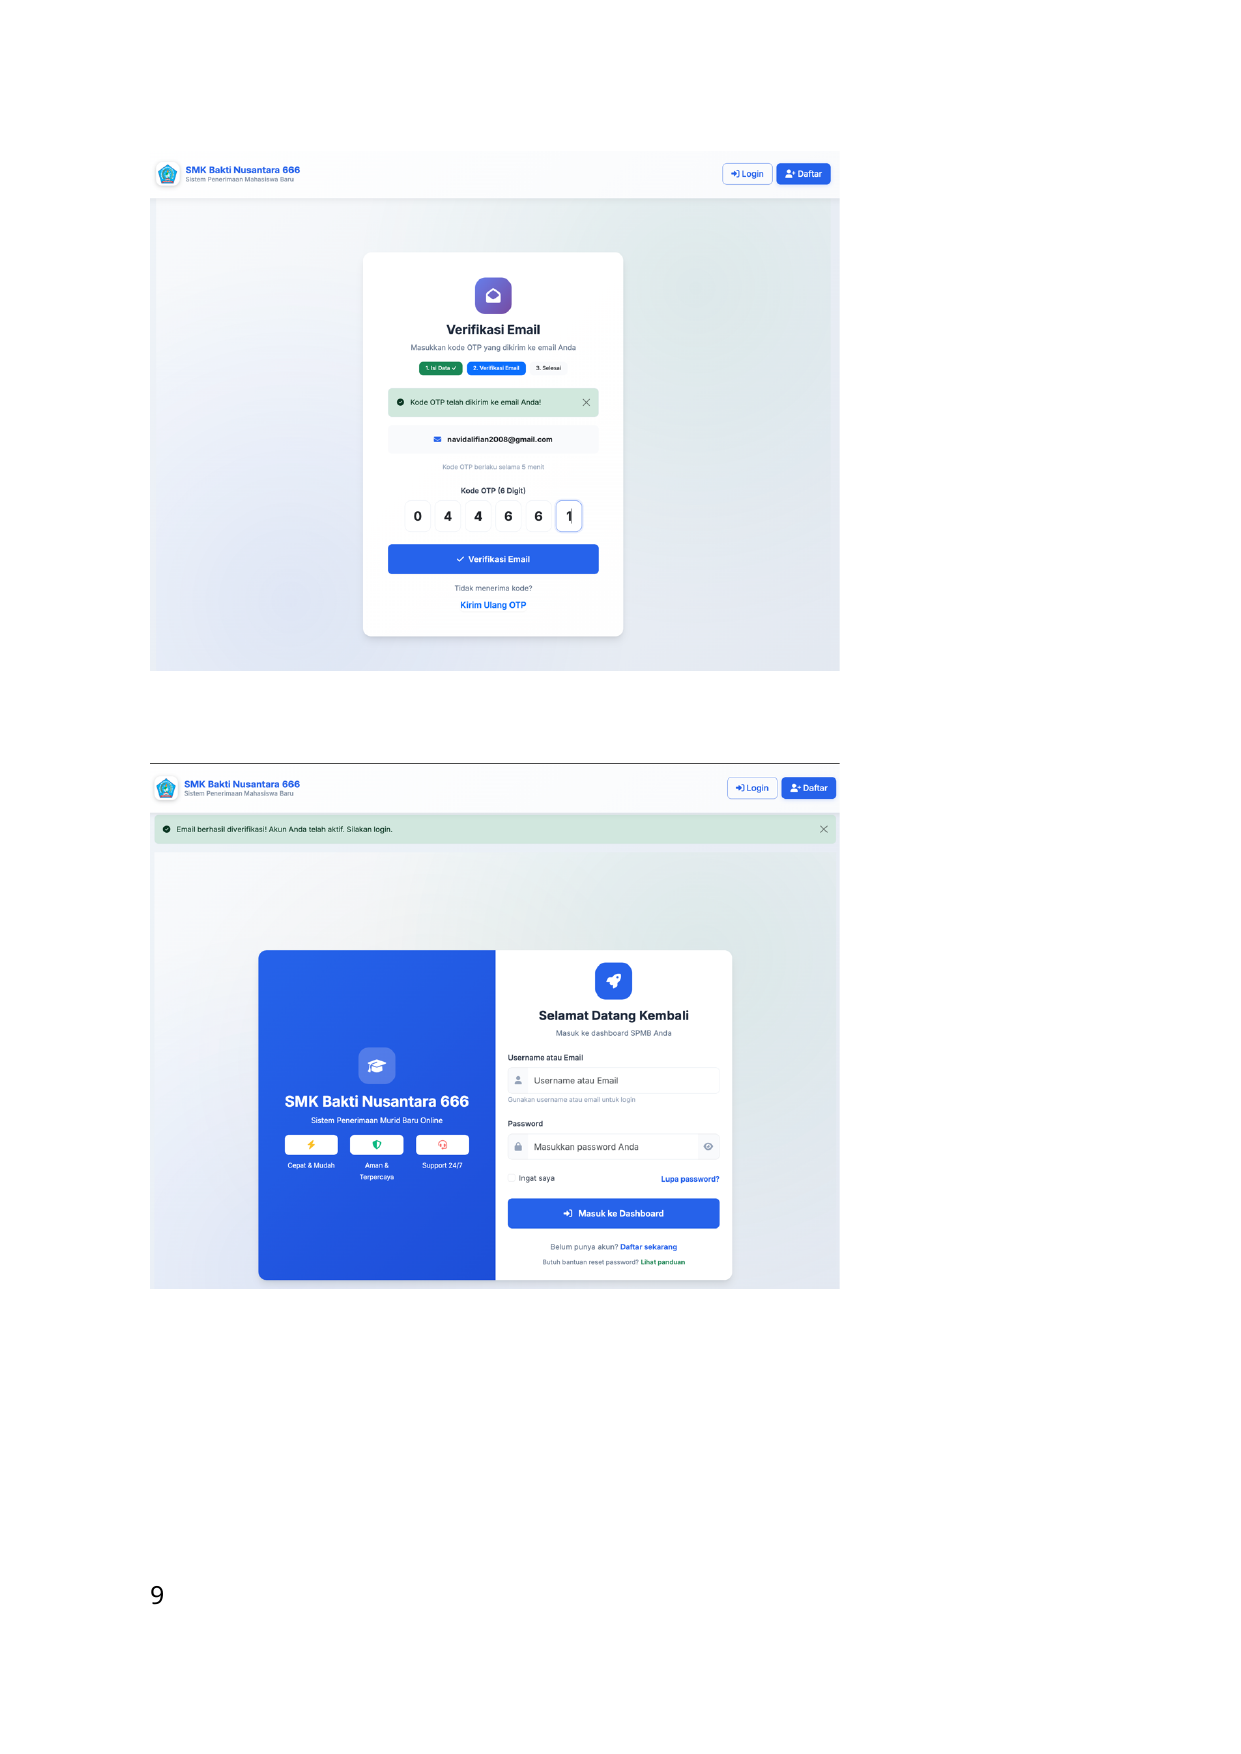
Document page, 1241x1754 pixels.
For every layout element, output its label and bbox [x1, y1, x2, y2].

picture [150, 763, 840, 1289]
picture [150, 150, 840, 671]
